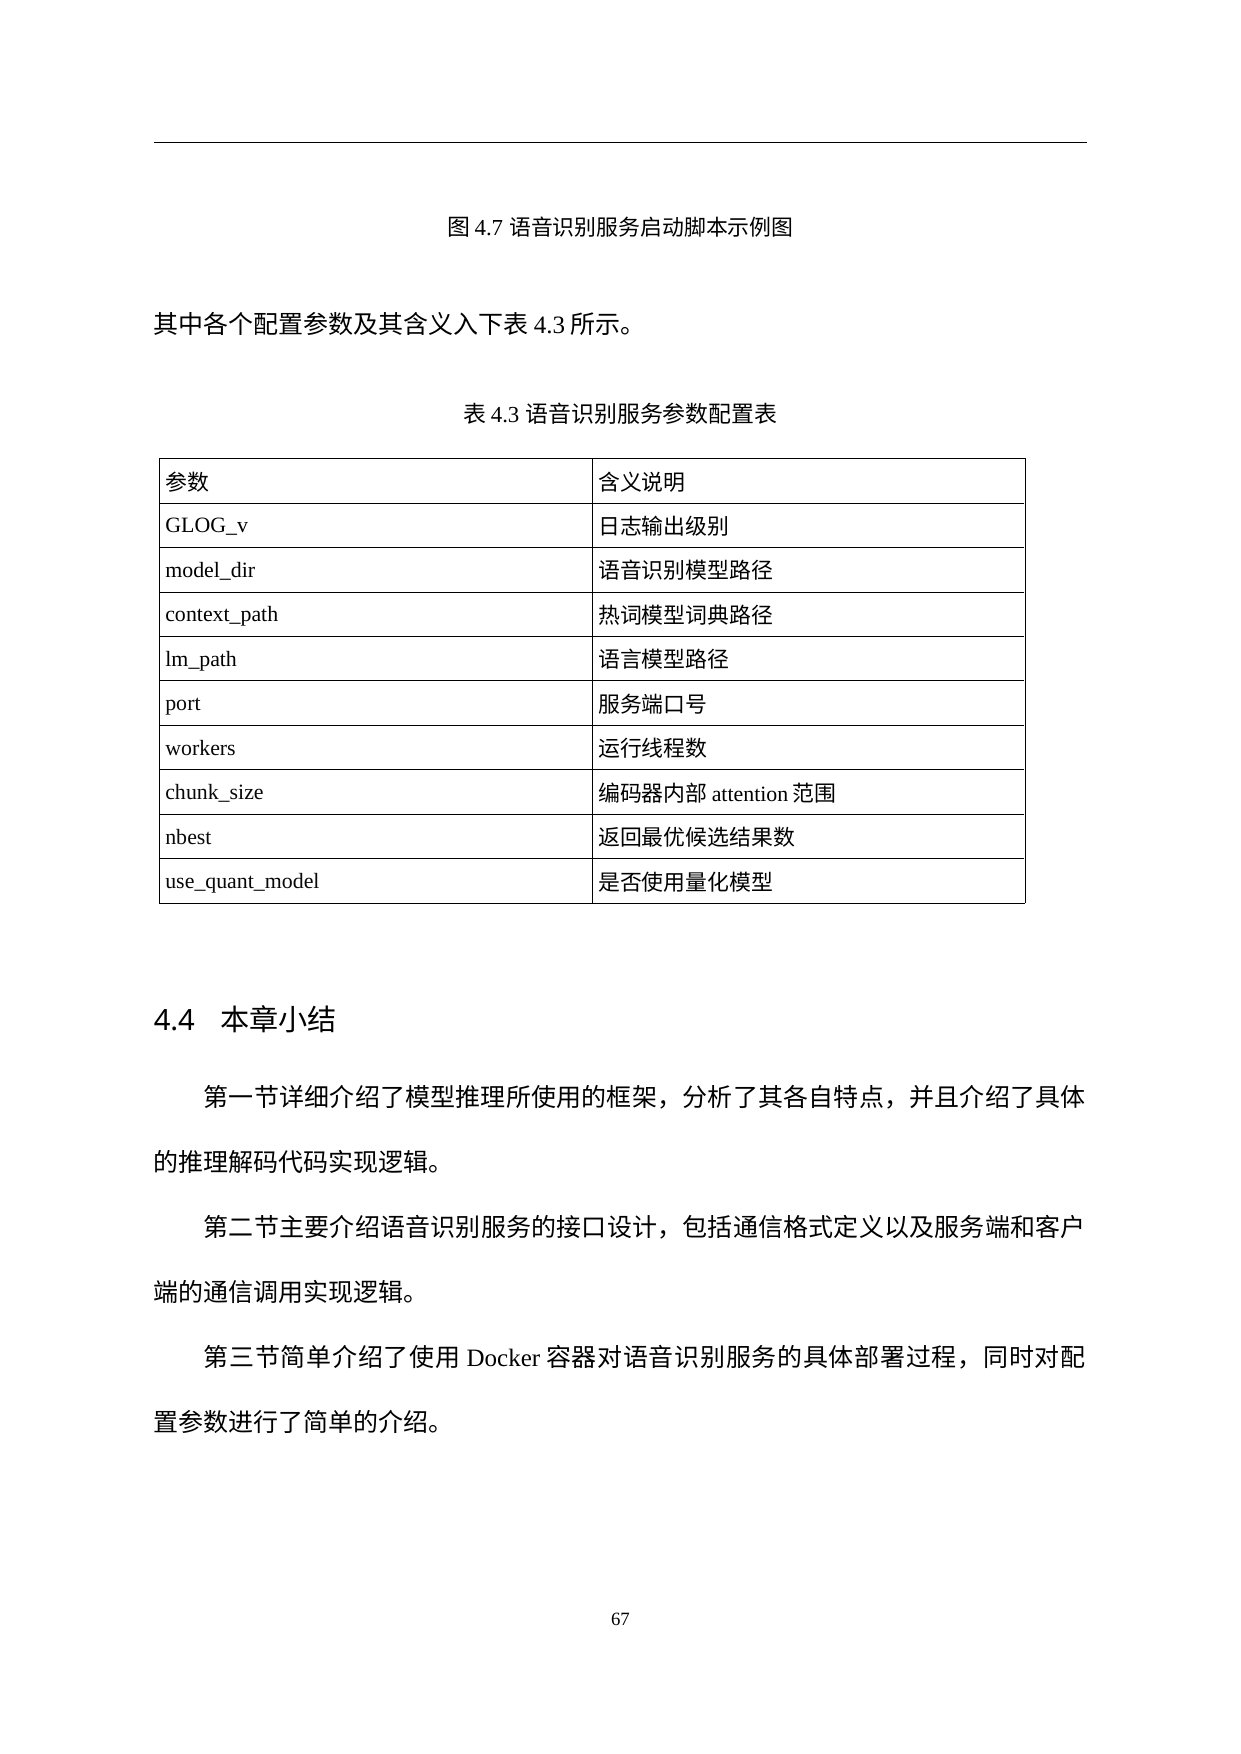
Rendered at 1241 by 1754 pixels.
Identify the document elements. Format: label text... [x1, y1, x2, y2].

table_cell 是否使用量化模型 [593, 858, 1025, 903]
table_cell 返回最优候选结果数 [593, 814, 1025, 858]
text 表4.3 语音识别服务参数配置表 [153, 380, 1087, 445]
table_cell port [160, 681, 592, 725]
table_cell 运行线程数 [593, 725, 1025, 769]
table_header 参数 [160, 459, 592, 502]
table_cell 日志输出级别 [593, 503, 1025, 547]
subtitle 本章小结 [153, 986, 1087, 1051]
text 其中各个配置参数及其含义入下表4.3所示。 [153, 290, 1087, 355]
table_cell context_path [160, 593, 592, 636]
table_cell model_dir [160, 548, 592, 591]
table_cell use_quant_model [160, 859, 592, 903]
table_cell nbest [160, 815, 592, 858]
text 图4.7 语音识别服务启动脚本示例图 [153, 193, 1087, 258]
table_cell 编码器内部attention范围 [593, 769, 1025, 814]
text 第二节主要介绍语音识别服务的接口设计，包括通信格式定义以及服务端和客户端的通信调用实现逻辑。 [153, 1193, 1087, 1323]
table_cell GLOG_v [160, 504, 592, 547]
text 第三节简单介绍了使用Docker容器对语音识别服务的具体部署过程，同时对配置参数进行了简单的介绍。 [153, 1323, 1087, 1453]
table_cell workers [160, 726, 592, 769]
text 第一节详细介绍了模型推理所使用的框架，分析了其各自特点，并且介绍了具体的推理解码代码实现逻辑。 [153, 1063, 1087, 1193]
table_cell 语音识别模型路径 [593, 547, 1025, 591]
table_cell chunk_size [160, 770, 592, 814]
table_cell 服务端口号 [593, 680, 1025, 725]
table_header 含义说明 [593, 459, 1025, 502]
table_cell 语言模型路径 [593, 636, 1025, 680]
table_cell lm_path [160, 637, 592, 680]
table_cell 热词模型词典路径 [593, 591, 1025, 636]
